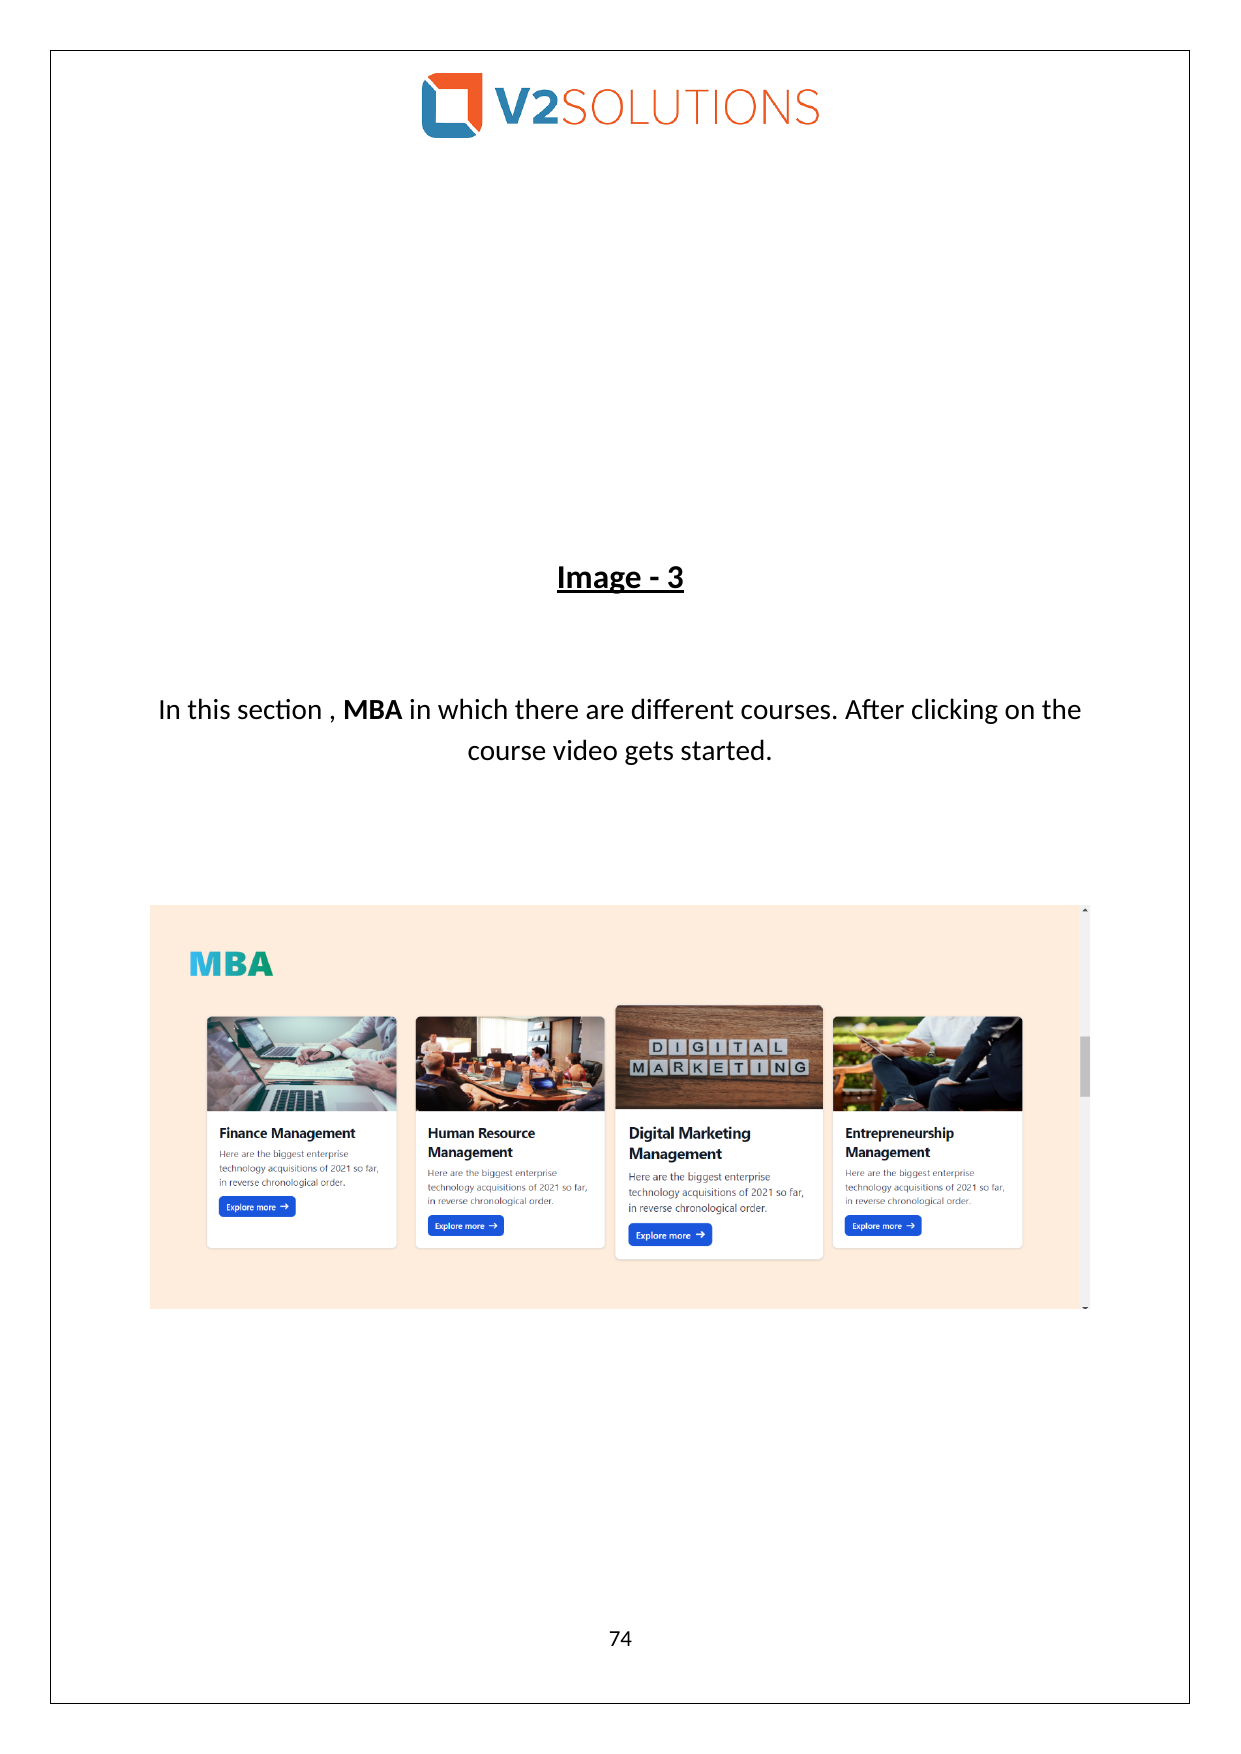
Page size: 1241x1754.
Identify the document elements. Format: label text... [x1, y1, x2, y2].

picture [150, 905, 1091, 1309]
text In this section , MBA in which there are different courses. After clicking on the course video gets started. [150, 691, 1090, 767]
text Image - 3 [150, 556, 1090, 596]
picture [420, 73, 820, 138]
